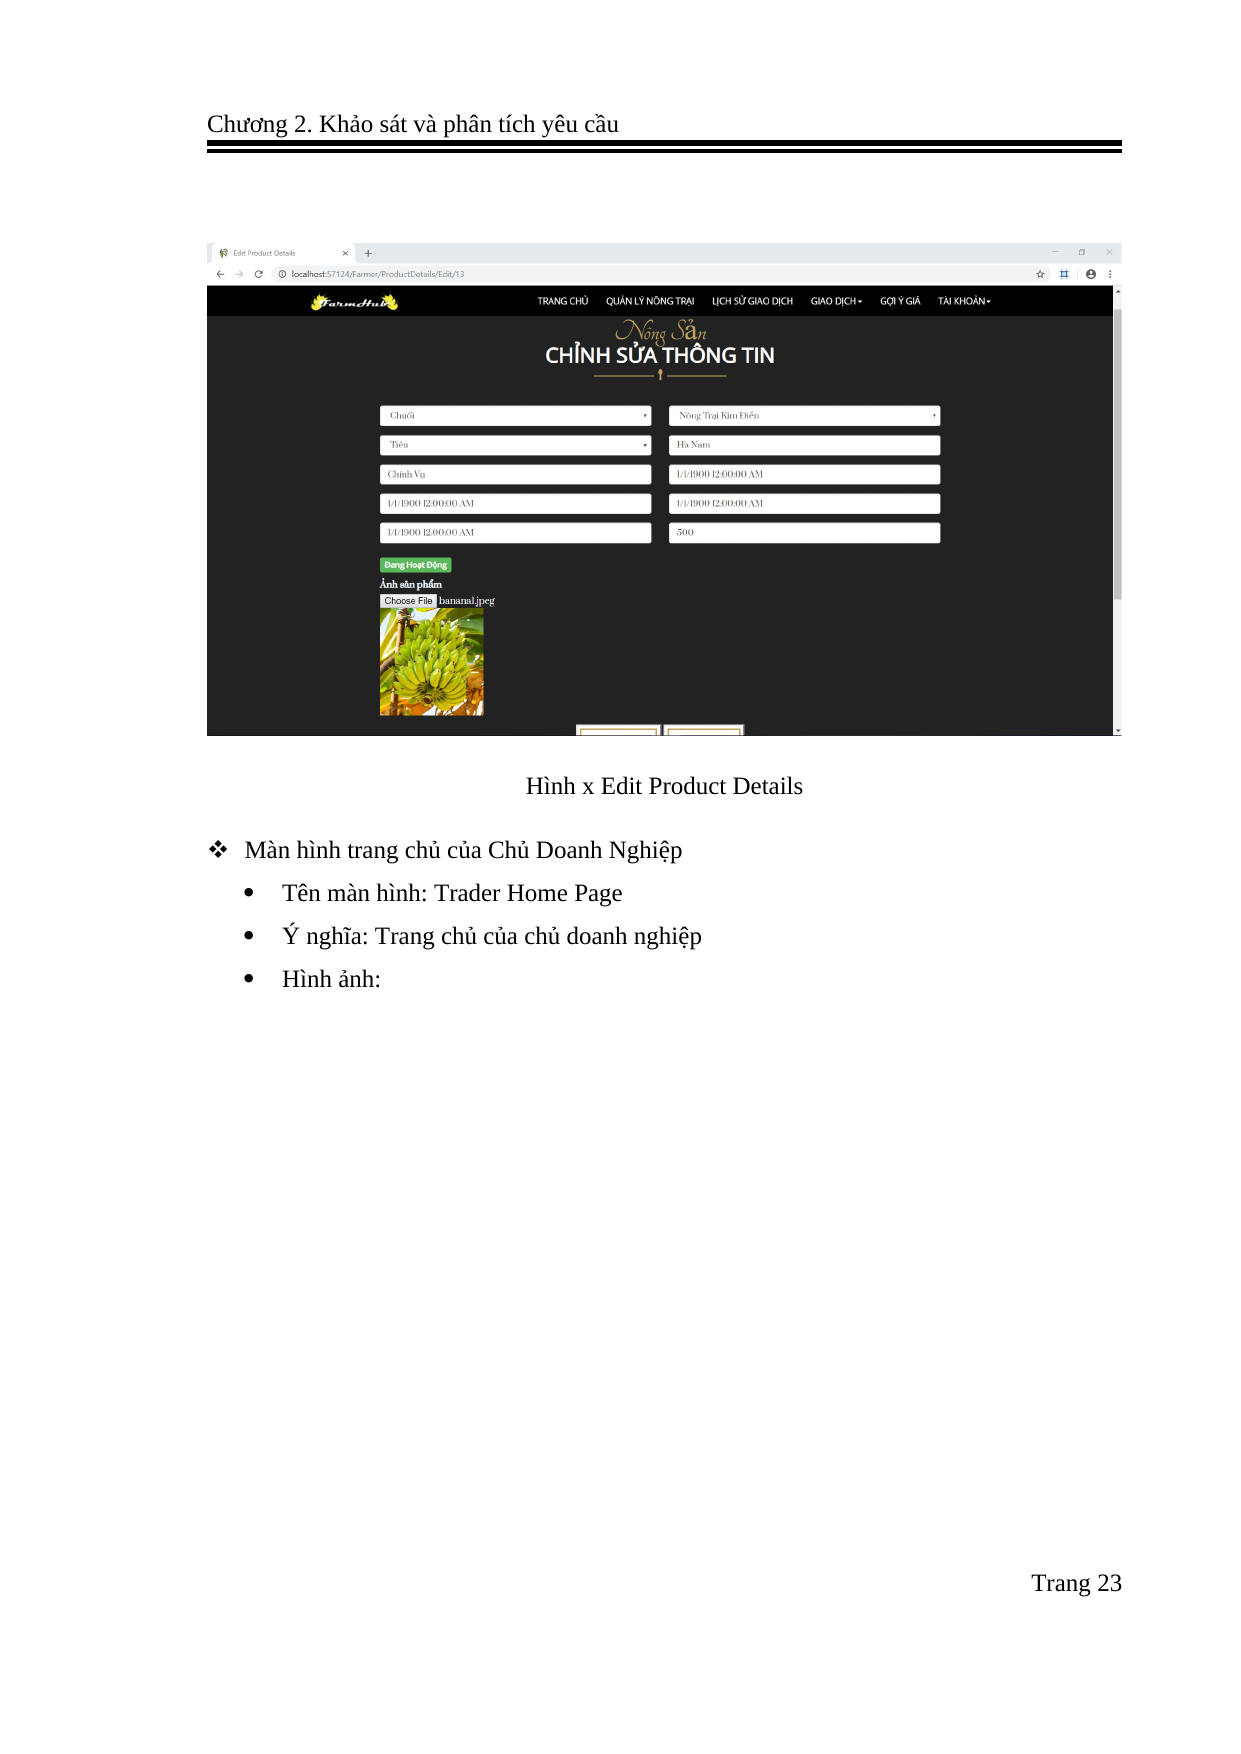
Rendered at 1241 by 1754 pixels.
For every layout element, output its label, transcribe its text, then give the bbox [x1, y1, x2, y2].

picture [207, 243, 1122, 736]
list Tên màn hình: Trader Home Page [244, 878, 1122, 907]
text Hình x Edit Product Details [207, 771, 1122, 799]
list Hình ảnh: [244, 964, 1122, 993]
list Ý nghĩa: Trang chủ của chủ doanh nghiệp [244, 921, 1122, 950]
list Màn hình trang chủ của Chủ Doanh Nghiệp [207, 835, 1122, 863]
